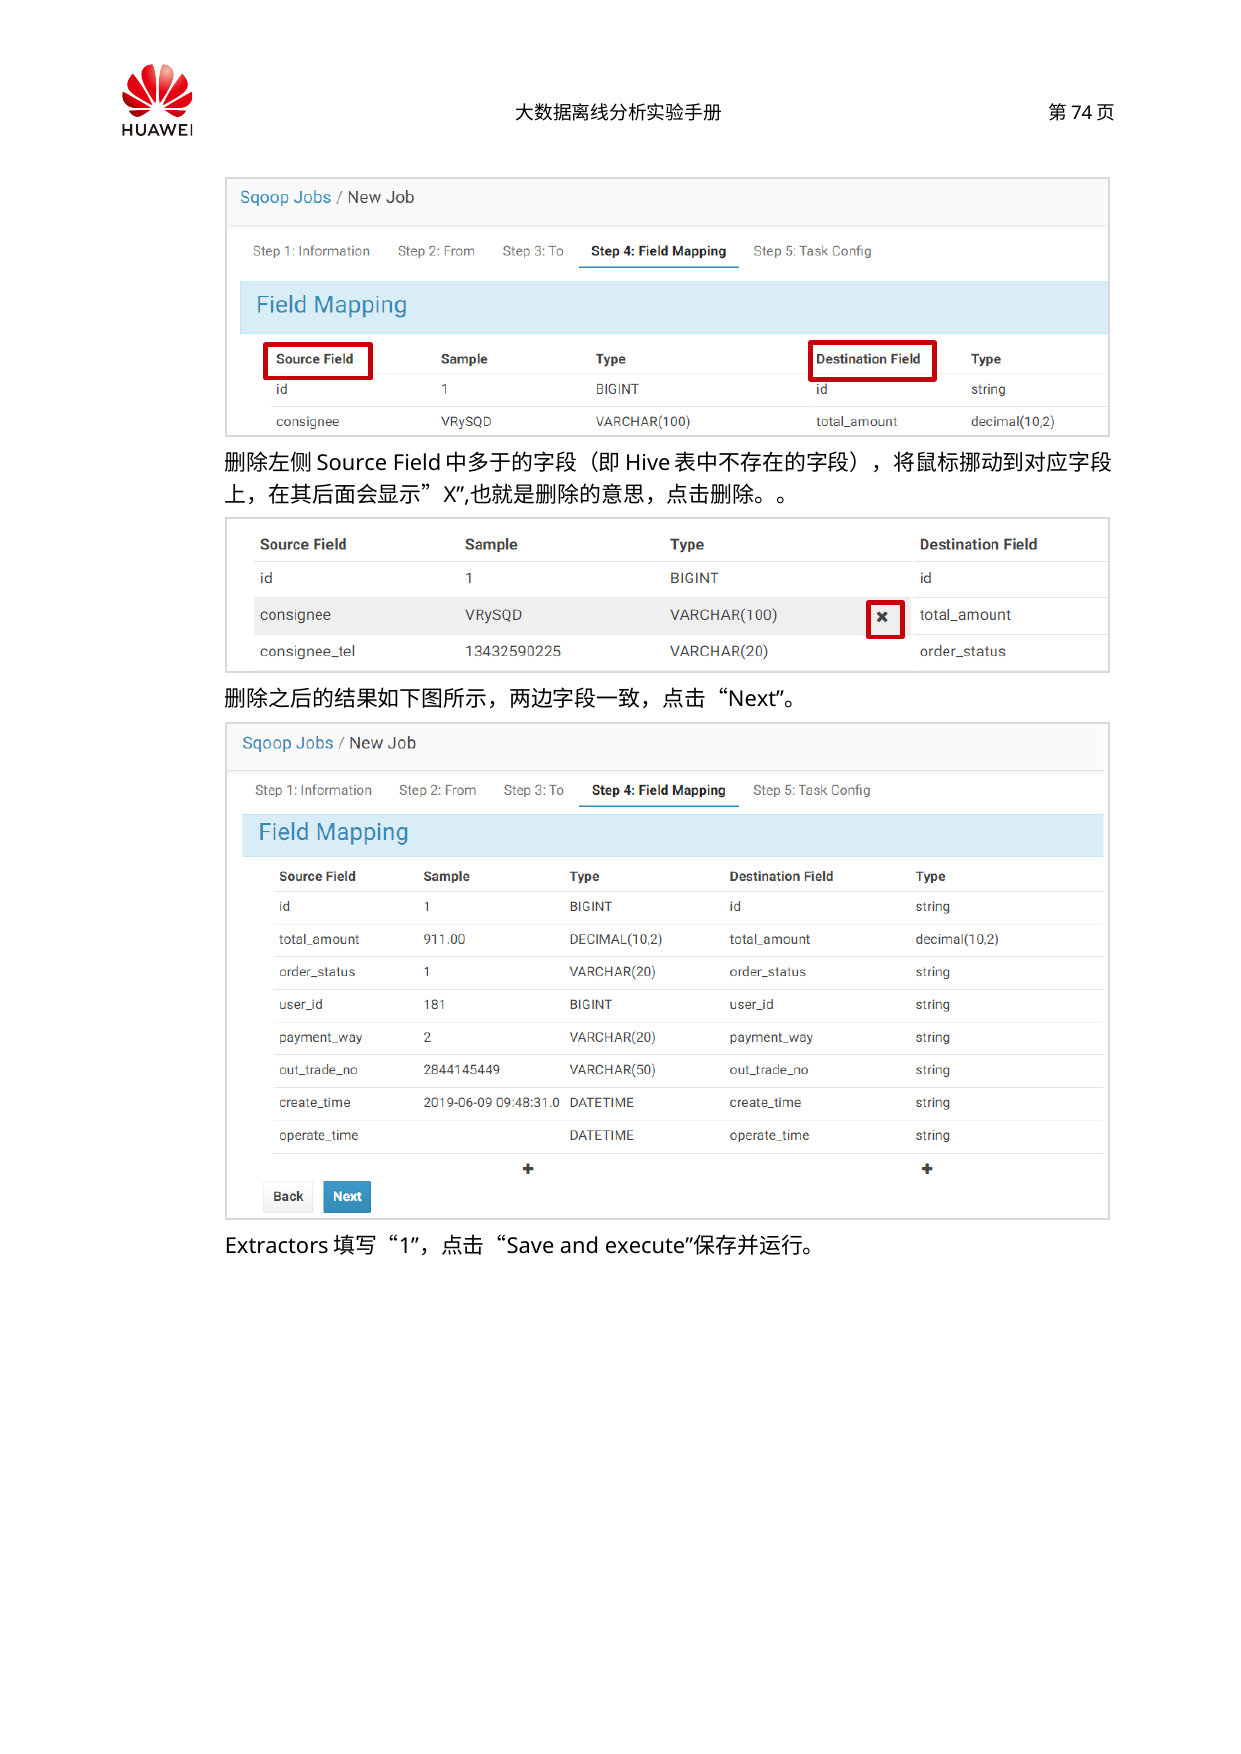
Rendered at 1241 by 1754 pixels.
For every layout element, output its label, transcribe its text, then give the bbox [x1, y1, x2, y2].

text Extractors填写“1”，点击“Save and execute”保存并运行。 [224, 1228, 1122, 1260]
picture [227, 179, 1108, 435]
picture [122, 64, 193, 136]
picture [227, 724, 1108, 1218]
text 删除之后的结果如下图所示，两边字段一致，点击“Next”。 [224, 681, 1122, 713]
picture [227, 519, 1108, 671]
text 删除左侧Source Field中多于的字段（即Hive表中不存在的字段），将鼠标挪动到对应字段上，在其后面会显示”X”,也就是删除的意思，点击删除。。 [224, 445, 1122, 509]
